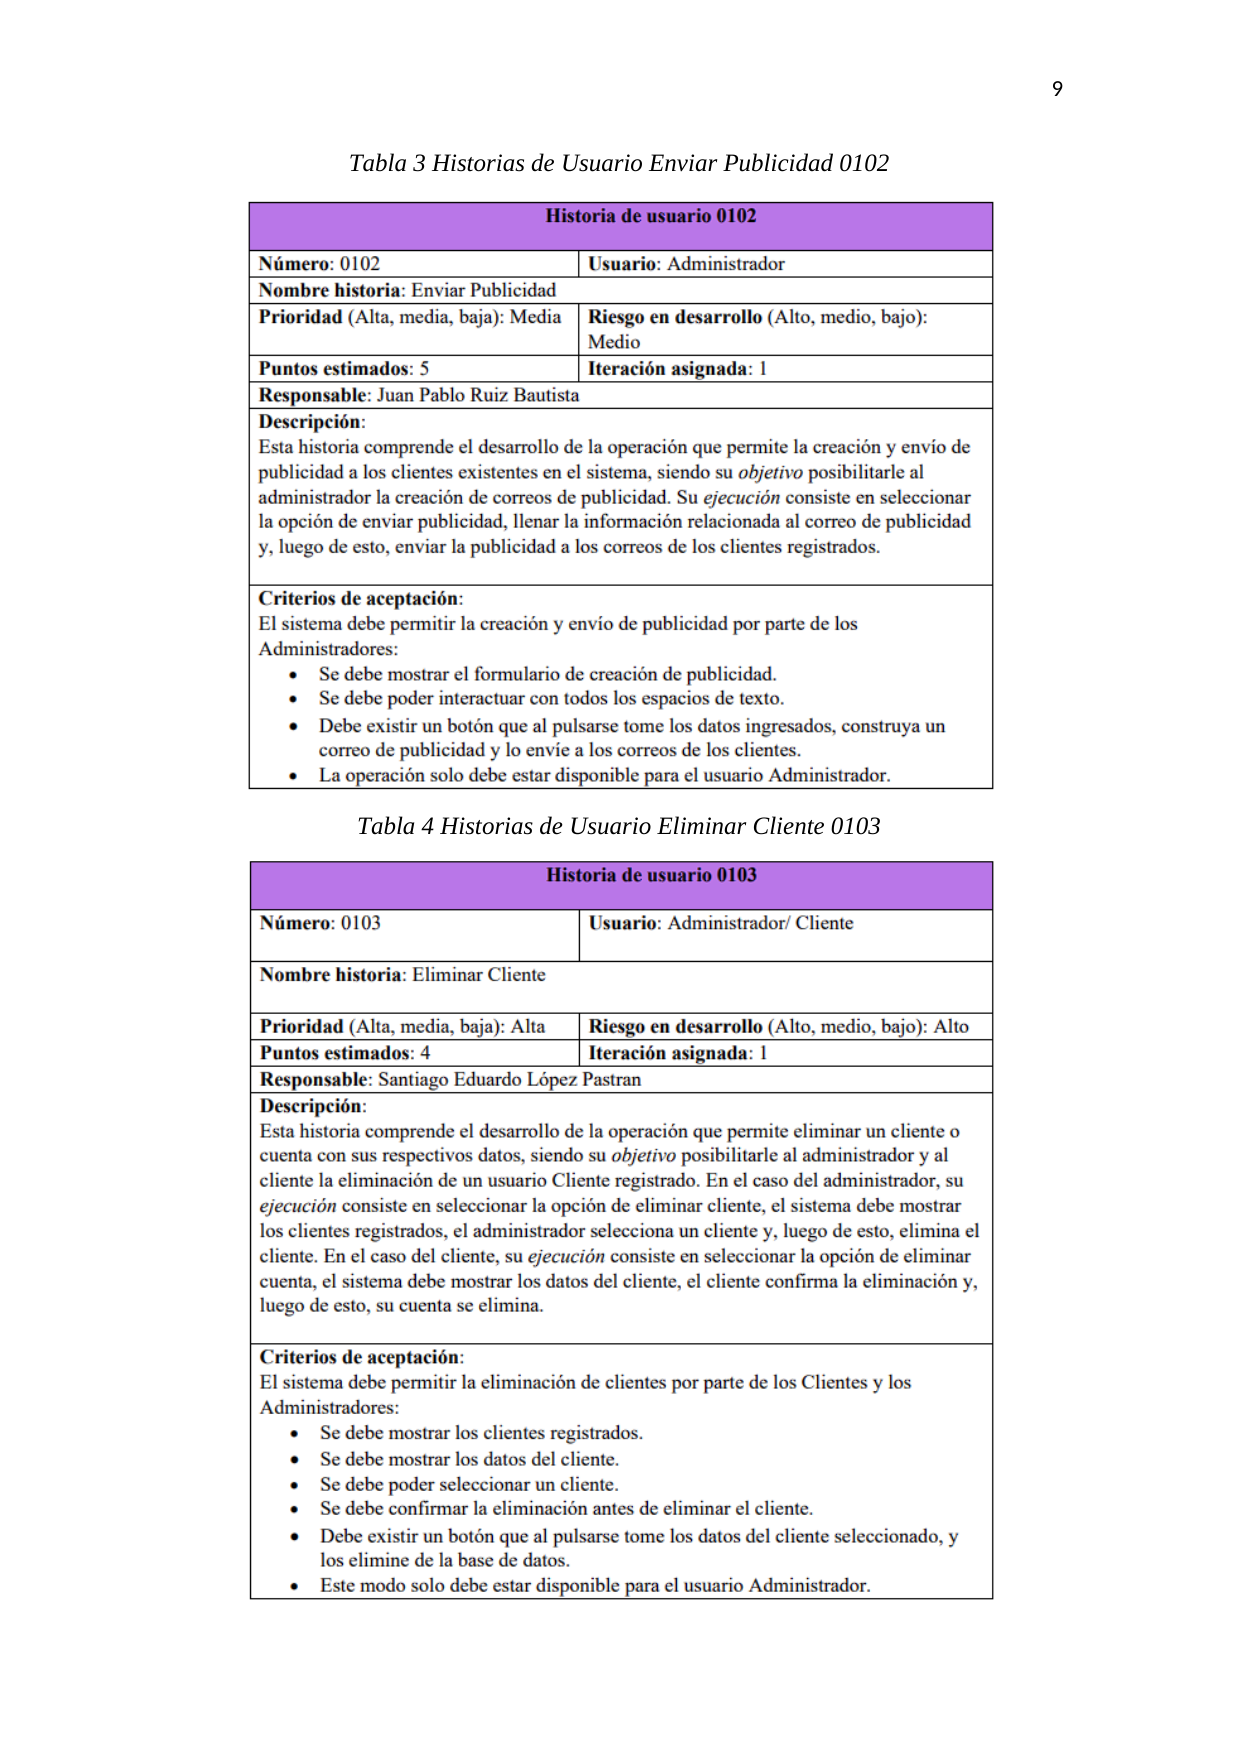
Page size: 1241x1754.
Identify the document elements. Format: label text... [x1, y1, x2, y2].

text Tabla 3 Historias de Usuario Enviar Publicidad 0102 [177, 148, 1063, 176]
picture [245, 861, 995, 1602]
picture [245, 197, 995, 793]
text Tabla 4 Historias de Usuario Eliminar Cliente 0103 [177, 811, 1063, 840]
